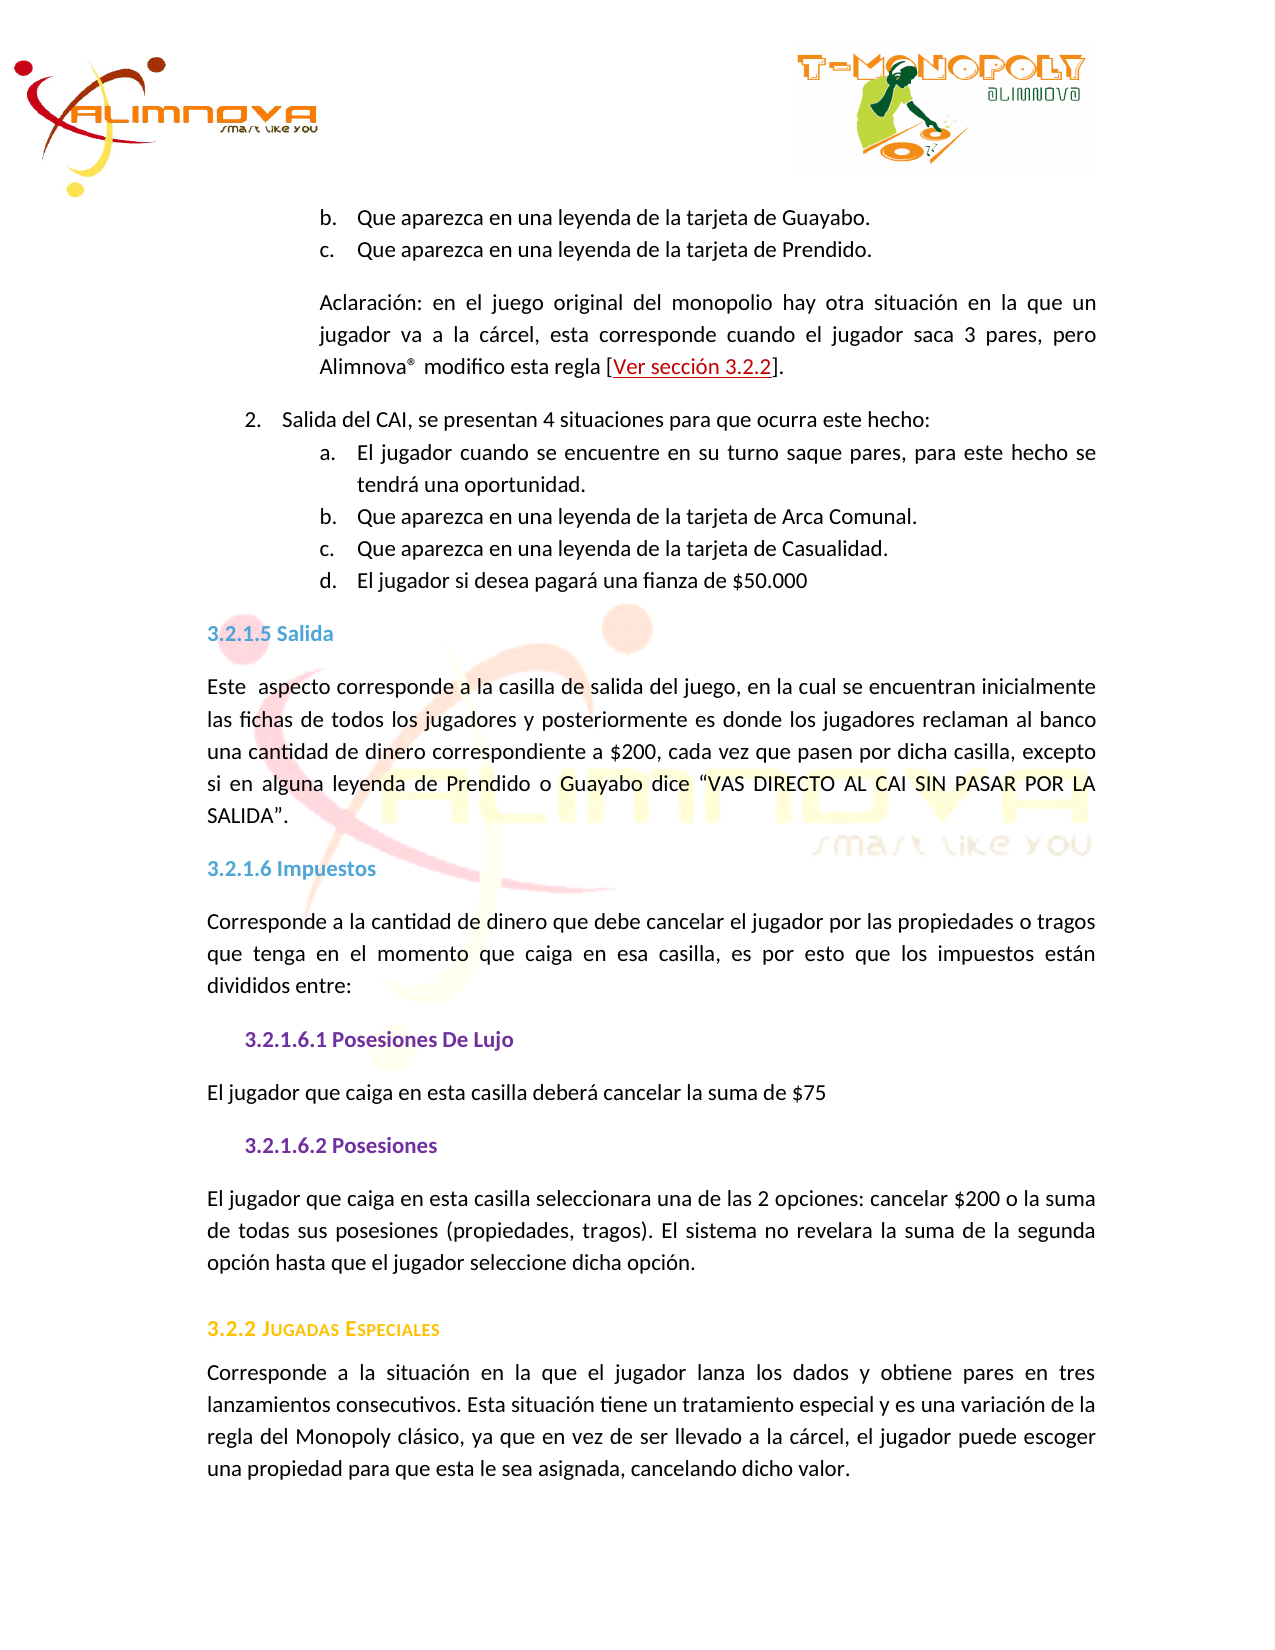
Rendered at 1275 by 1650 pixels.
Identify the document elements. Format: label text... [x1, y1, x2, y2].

picture [10, 55, 319, 199]
list El jugador si desea pagará una fianza de $50.000 [319, 566, 1098, 594]
subtitle 3.2.2 Jugadas Especiales [207, 1314, 1098, 1342]
subtitle 3.2.1.6.2 Posesiones [244, 1131, 1098, 1159]
subtitle 3.2.1.6 Impuestos [207, 854, 1098, 882]
subtitle 3.2.1.5 Salida [207, 619, 1098, 647]
text El jugador que caiga en esta casilla seleccionara una de las 2 opciones: cancelar $200 o la suma de todas sus posesiones (propiedades, tragos). El sistema no revelara la suma de la segunda opción hasta que el jugador seleccione dicha opción. [207, 1184, 1098, 1276]
text Aclaración: en el juego original del monopolio hay otra situación en la que un jugador va a la cárcel, esta corresponde cuando el jugador saca 3 pares, pero Alimnova® modifico esta regla [Ver sección 3.2.2]. [319, 288, 1098, 381]
text Este aspecto corresponde a la casilla de salida del juego, en la cual se encuentran inicialmente las fichas de todos los jugadores y posteriormente es donde los jugadores reclaman al banco una cantidad de dinero correspondiente a $200, cada vez que pasen por dicha casilla, excepto si en alguna leyenda de Prendido o Guayabo dice “VAS DIRECTO AL CAI SIN PASAR POR LA SALIDA”. [207, 672, 1098, 829]
list Salida del CAI, se presentan 4 situaciones para que ocurra este hecho: [244, 406, 1098, 433]
text Corresponde a la situación en la que el jugador lanza los dados y obtiene pares en tres lanzamientos consecutivos. Esta situación tiene un tratamiento especial y es una variación de la regla del Monopoly clásico, ya que en vez de ser llevado a la cárcel, el jugador puede escoger una propiedad para que esta le sea asignada, cancelando dicho valor. [207, 1358, 1098, 1482]
list Que aparezca en una leyenda de la tarjeta de Casualidad. [319, 534, 1098, 562]
subtitle 3.2.1.6.1 Posesiones De Lujo [244, 1025, 1098, 1053]
list Que aparezca en una leyenda de la tarjeta de Arca Comunal. [319, 502, 1098, 530]
list Que aparezca en una leyenda de la tarjeta de Guayabo. [319, 177, 1098, 231]
text Corresponde a la cantidad de dinero que debe cancelar el jugador por las propiedades o tragos que tenga en el momento que caiga en esa casilla, es por esto que los impuestos están divididos entre: [207, 907, 1098, 1000]
picture [792, 40, 1093, 173]
list El jugador cuando se encuentre en su turno saque pares, para este hecho se tendrá una oportunidad. [319, 438, 1098, 498]
list Que aparezca en una leyenda de la tarjeta de Prendido. [319, 235, 1098, 263]
text El jugador que caiga en esta casilla deberá cancelar la suma de $75 [207, 1078, 1098, 1106]
